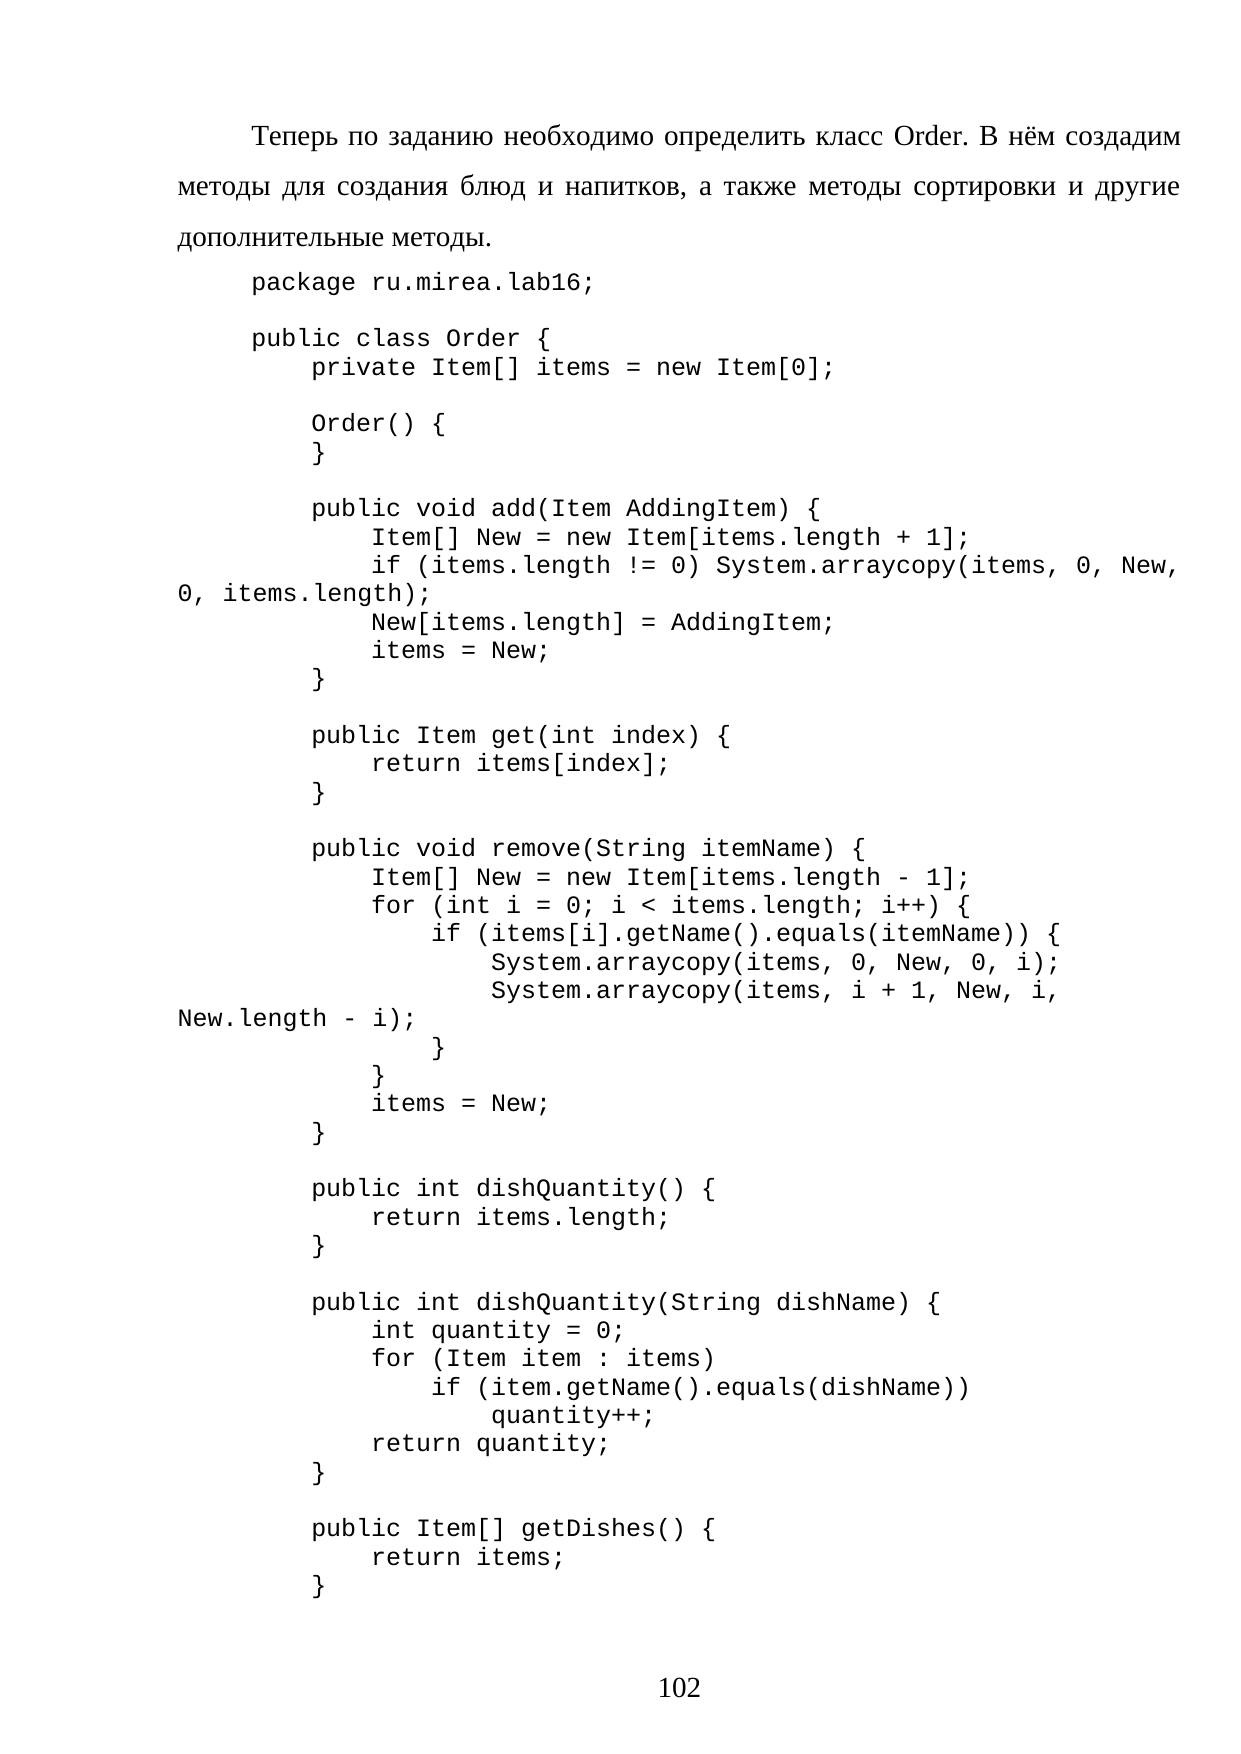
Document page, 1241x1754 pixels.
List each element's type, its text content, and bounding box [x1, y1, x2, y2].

text } [177, 1034, 1181, 1062]
text System.arraycopy(items, i + 1, New, i, New.length - i); [177, 977, 1181, 1034]
text Теперь по заданию необходимо определить класс Order. В нём создадим методы для создания блюд и напитков, а также методы сортировки и другие дополнительные методы. [177, 118, 1181, 252]
text } [177, 666, 1181, 694]
text } [177, 1572, 1181, 1601]
text public void add(Item AddingItem) { [177, 496, 1181, 524]
text items = New; [177, 637, 1181, 666]
text Item[] New = new Item[items.length + 1]; [177, 524, 1181, 552]
text private Item[] items = new Item[0]; [177, 354, 1181, 382]
text return items[index]; [177, 751, 1181, 779]
text } [177, 1459, 1181, 1487]
text } [177, 779, 1181, 807]
text Order() { [177, 411, 1181, 439]
text } [177, 1062, 1181, 1091]
text public int dishQuantity(String dishName) { [177, 1289, 1181, 1317]
text public Item[] getDishes() { [177, 1516, 1181, 1544]
text int quantity = 0; [177, 1317, 1181, 1346]
text for (int i = 0; i < items.length; i++) { [177, 892, 1181, 921]
text package ru.mirea.lab16; [177, 269, 1181, 297]
text if (items[i].getName().equals(itemName)) { [177, 921, 1181, 949]
text public void remove(String itemName) { [177, 836, 1181, 864]
text public int dishQuantity() { [177, 1176, 1181, 1204]
text if (items.length != 0) System.arraycopy(items, 0, New, 0, items.length); [177, 552, 1181, 609]
text quantity++; [177, 1402, 1181, 1431]
text items = New; [177, 1091, 1181, 1119]
text public Item get(int index) { [177, 722, 1181, 751]
text } [177, 1232, 1181, 1261]
text for (Item item : items) [177, 1346, 1181, 1374]
text public class Order { [177, 326, 1181, 354]
text New[items.length] = AddingItem; [177, 609, 1181, 637]
text System.arraycopy(items, 0, New, 0, i); [177, 949, 1181, 977]
text return items.length; [177, 1204, 1181, 1232]
text return items; [177, 1544, 1181, 1572]
text } [177, 439, 1181, 467]
text if (item.getName().equals(dishName)) [177, 1374, 1181, 1402]
text return quantity; [177, 1431, 1181, 1459]
text } [177, 1119, 1181, 1147]
text Item[] New = new Item[items.length - 1]; [177, 864, 1181, 892]
